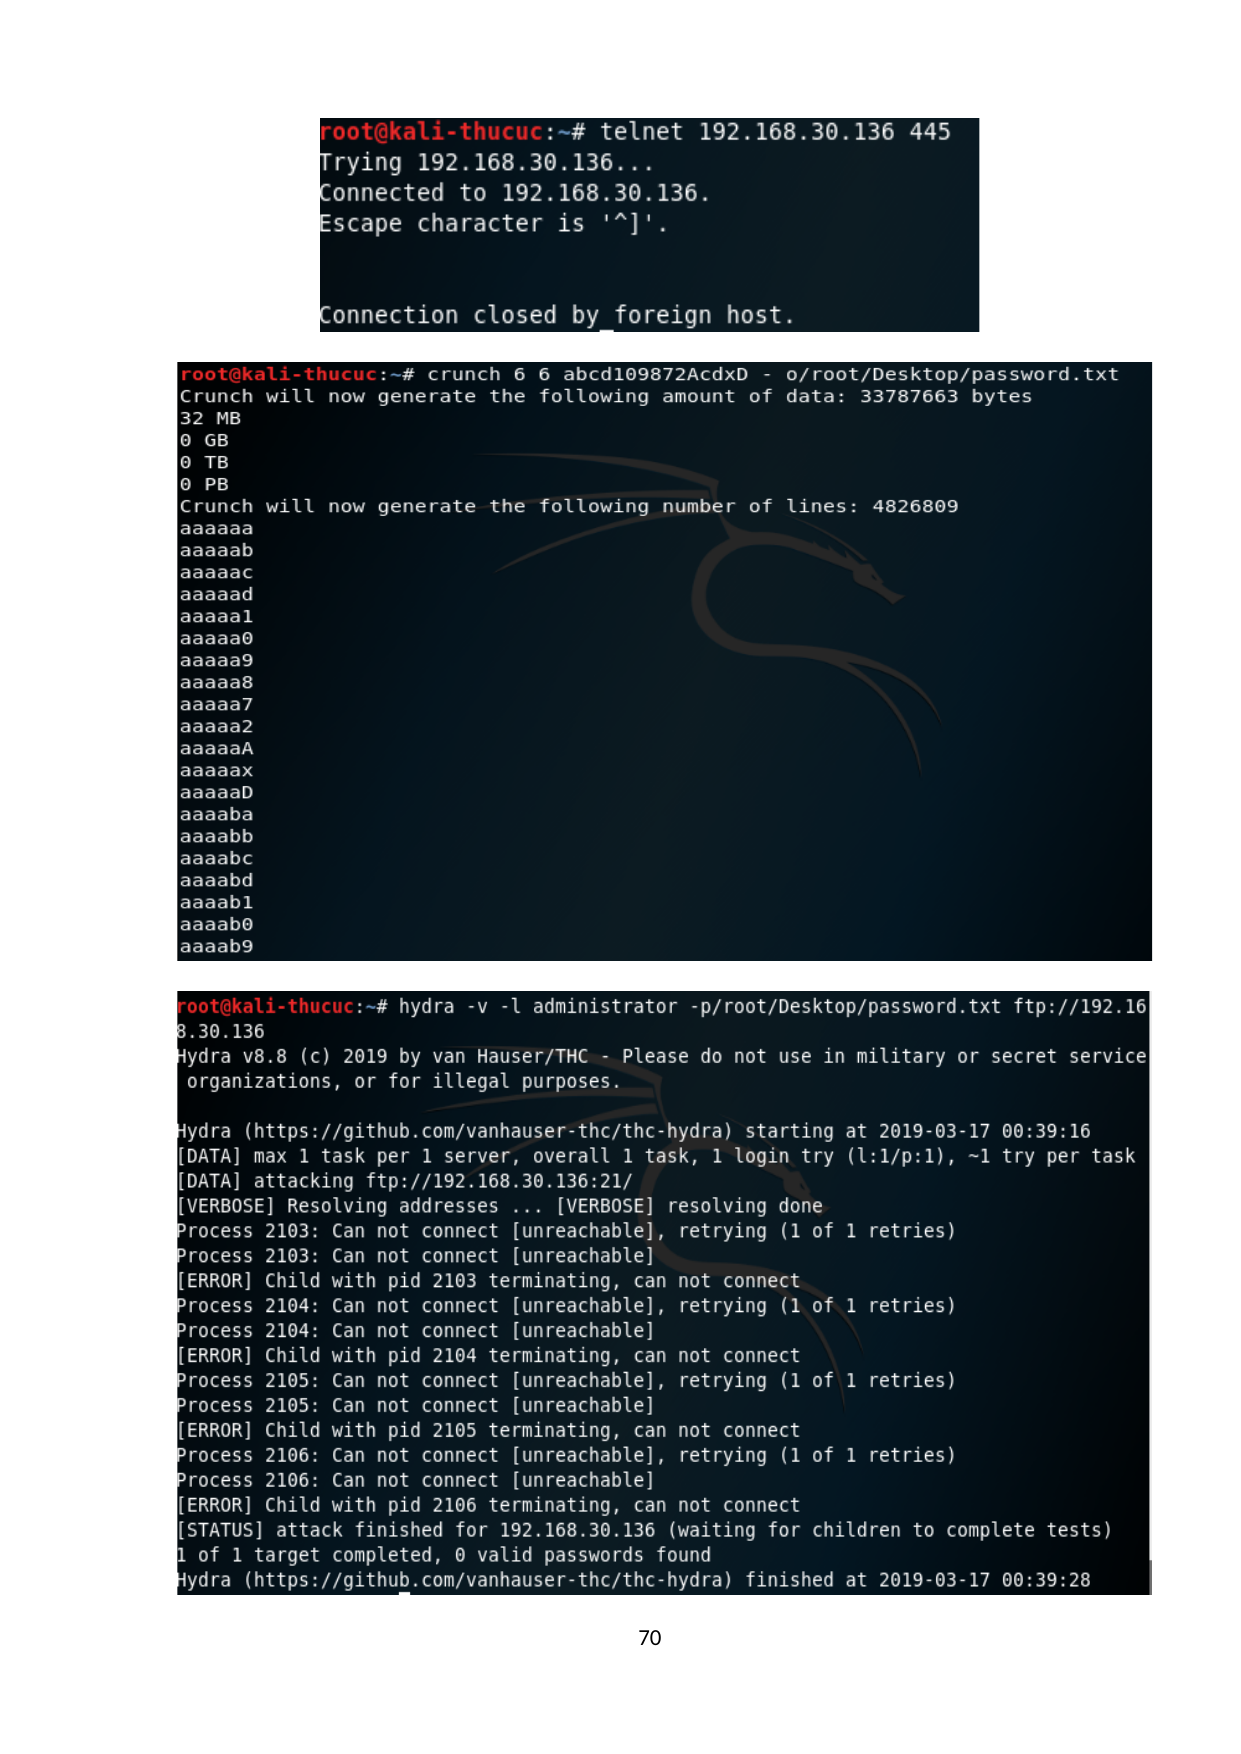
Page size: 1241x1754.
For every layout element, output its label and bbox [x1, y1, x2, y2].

picture [320, 118, 980, 332]
picture [177, 362, 1153, 961]
picture [177, 991, 1152, 1595]
